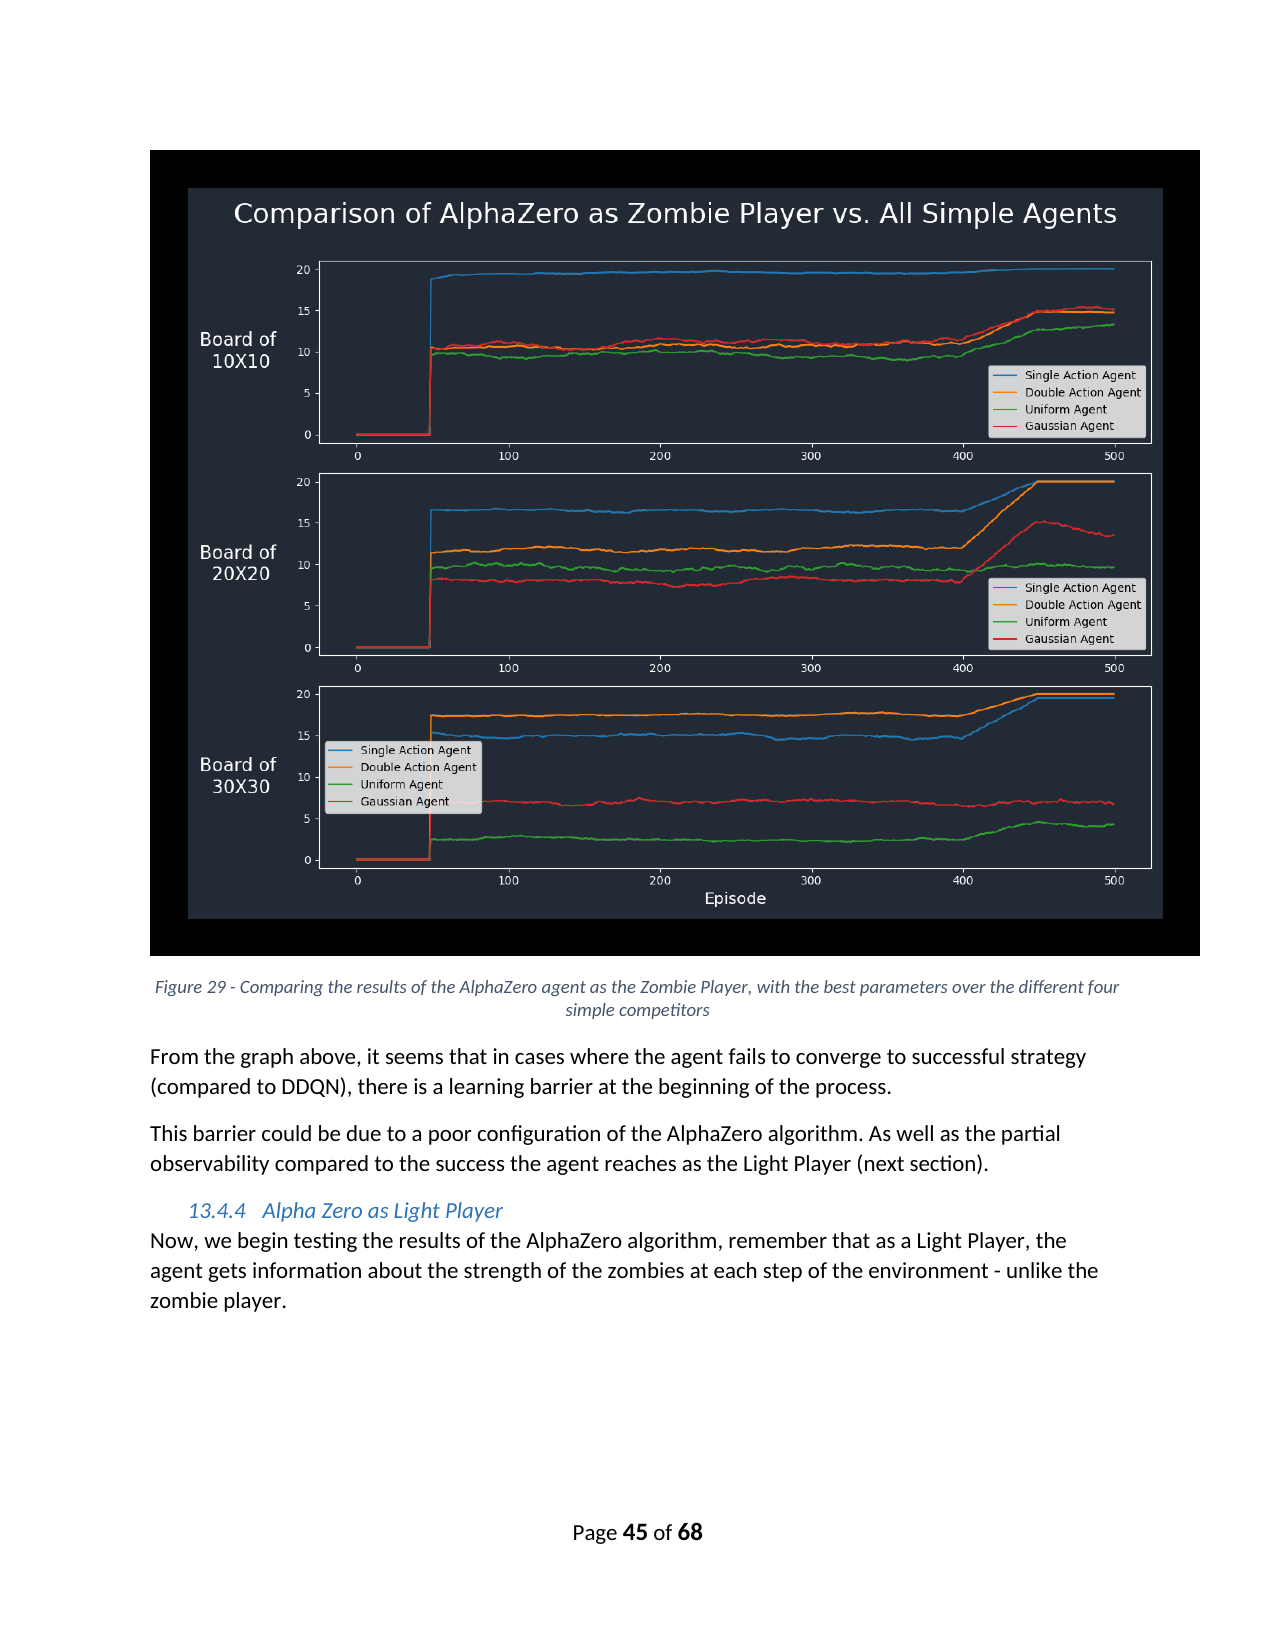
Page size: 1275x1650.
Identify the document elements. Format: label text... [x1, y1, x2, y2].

text This barrier could be due to a poor configuration of the AlphaZero algorithm. As well as the partial observability compared to the success the agent reaches as the Light Player (next section). [150, 1119, 1125, 1177]
text From the graph above, it seems that in cases where the agent fails to converge to successful strategy (compared to DDQN), there is a learning barrier at the beginning of the process. [150, 1042, 1125, 1100]
text Now, we begin testing the results of the AlphaZero algorithm, remember that as a Light Player, the agent gets information about the strength of the zombies at each step of the environment - unlike the zombie player. [150, 1226, 1125, 1315]
picture [188, 188, 1163, 919]
subtitle Alpha Zero as Light Player [187, 1196, 1125, 1224]
